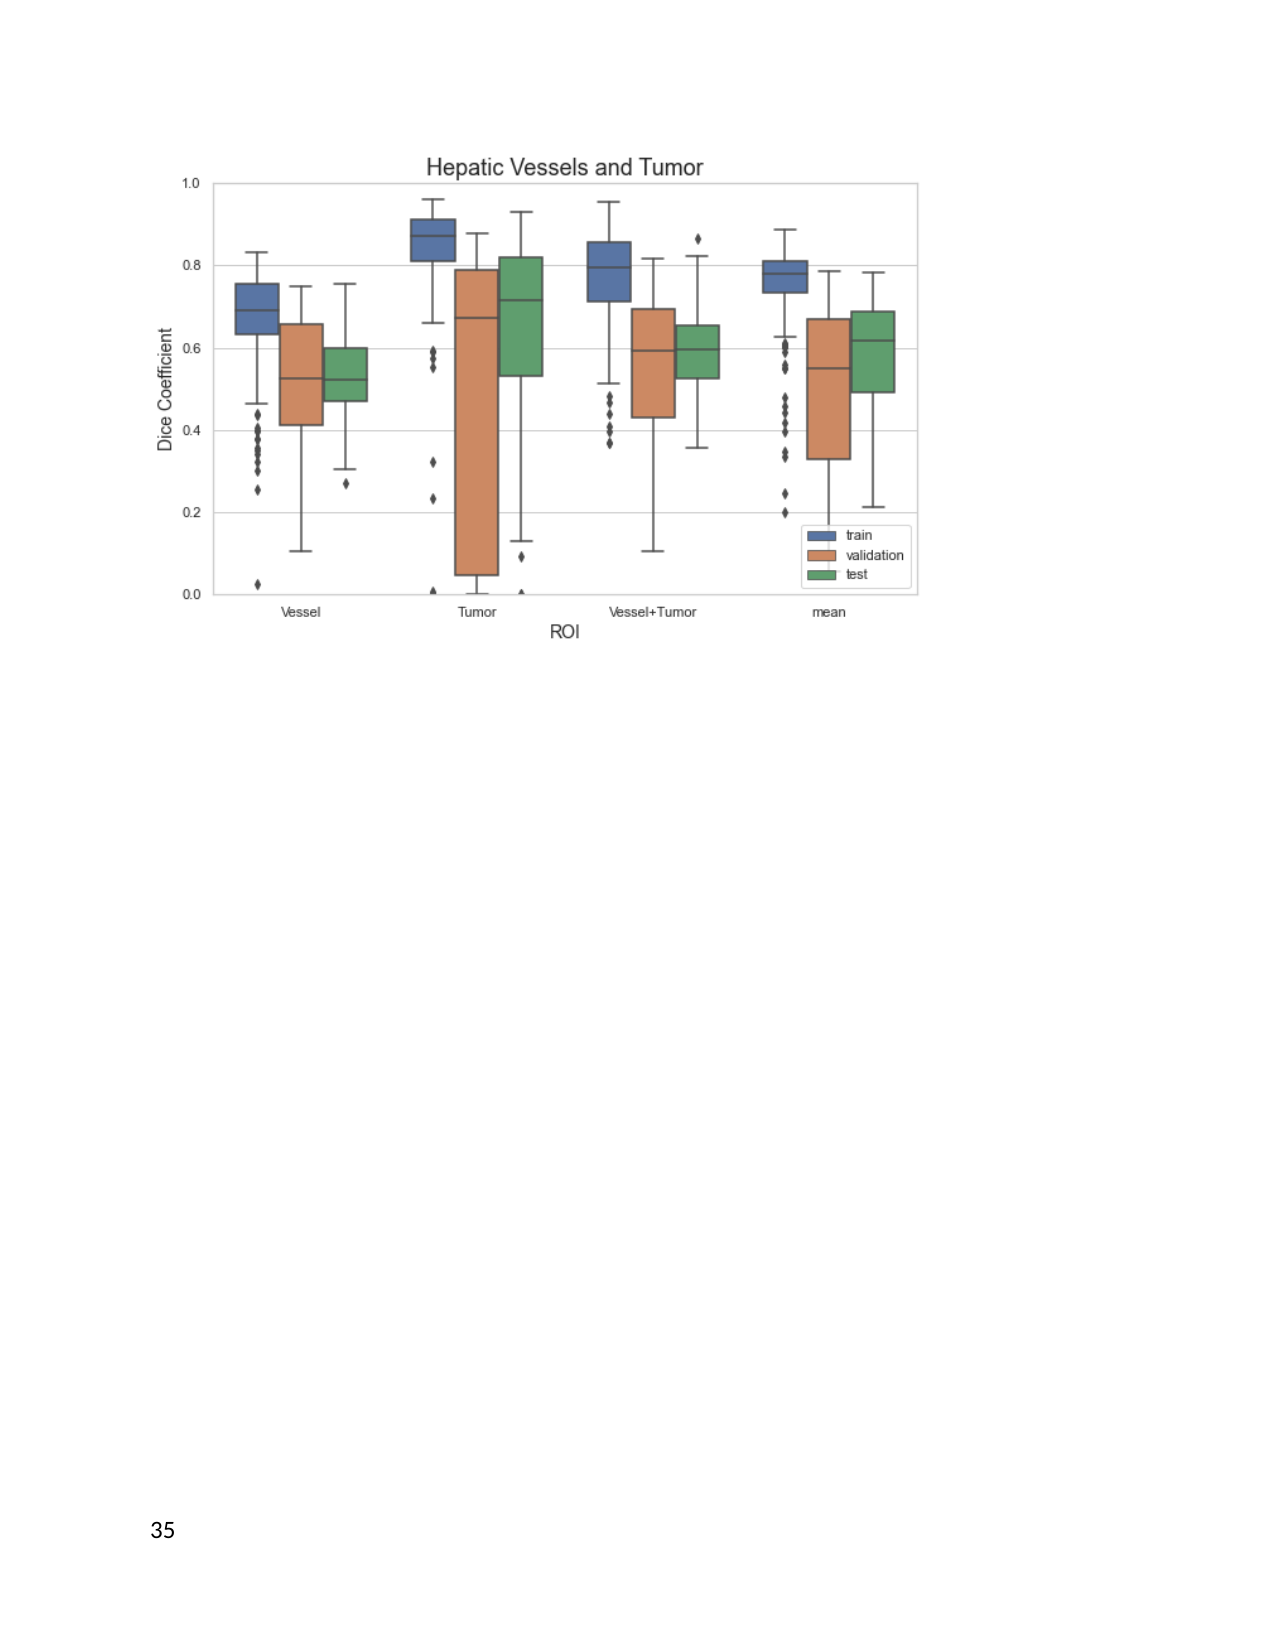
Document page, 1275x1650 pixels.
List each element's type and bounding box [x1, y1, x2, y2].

picture [150, 150, 926, 651]
